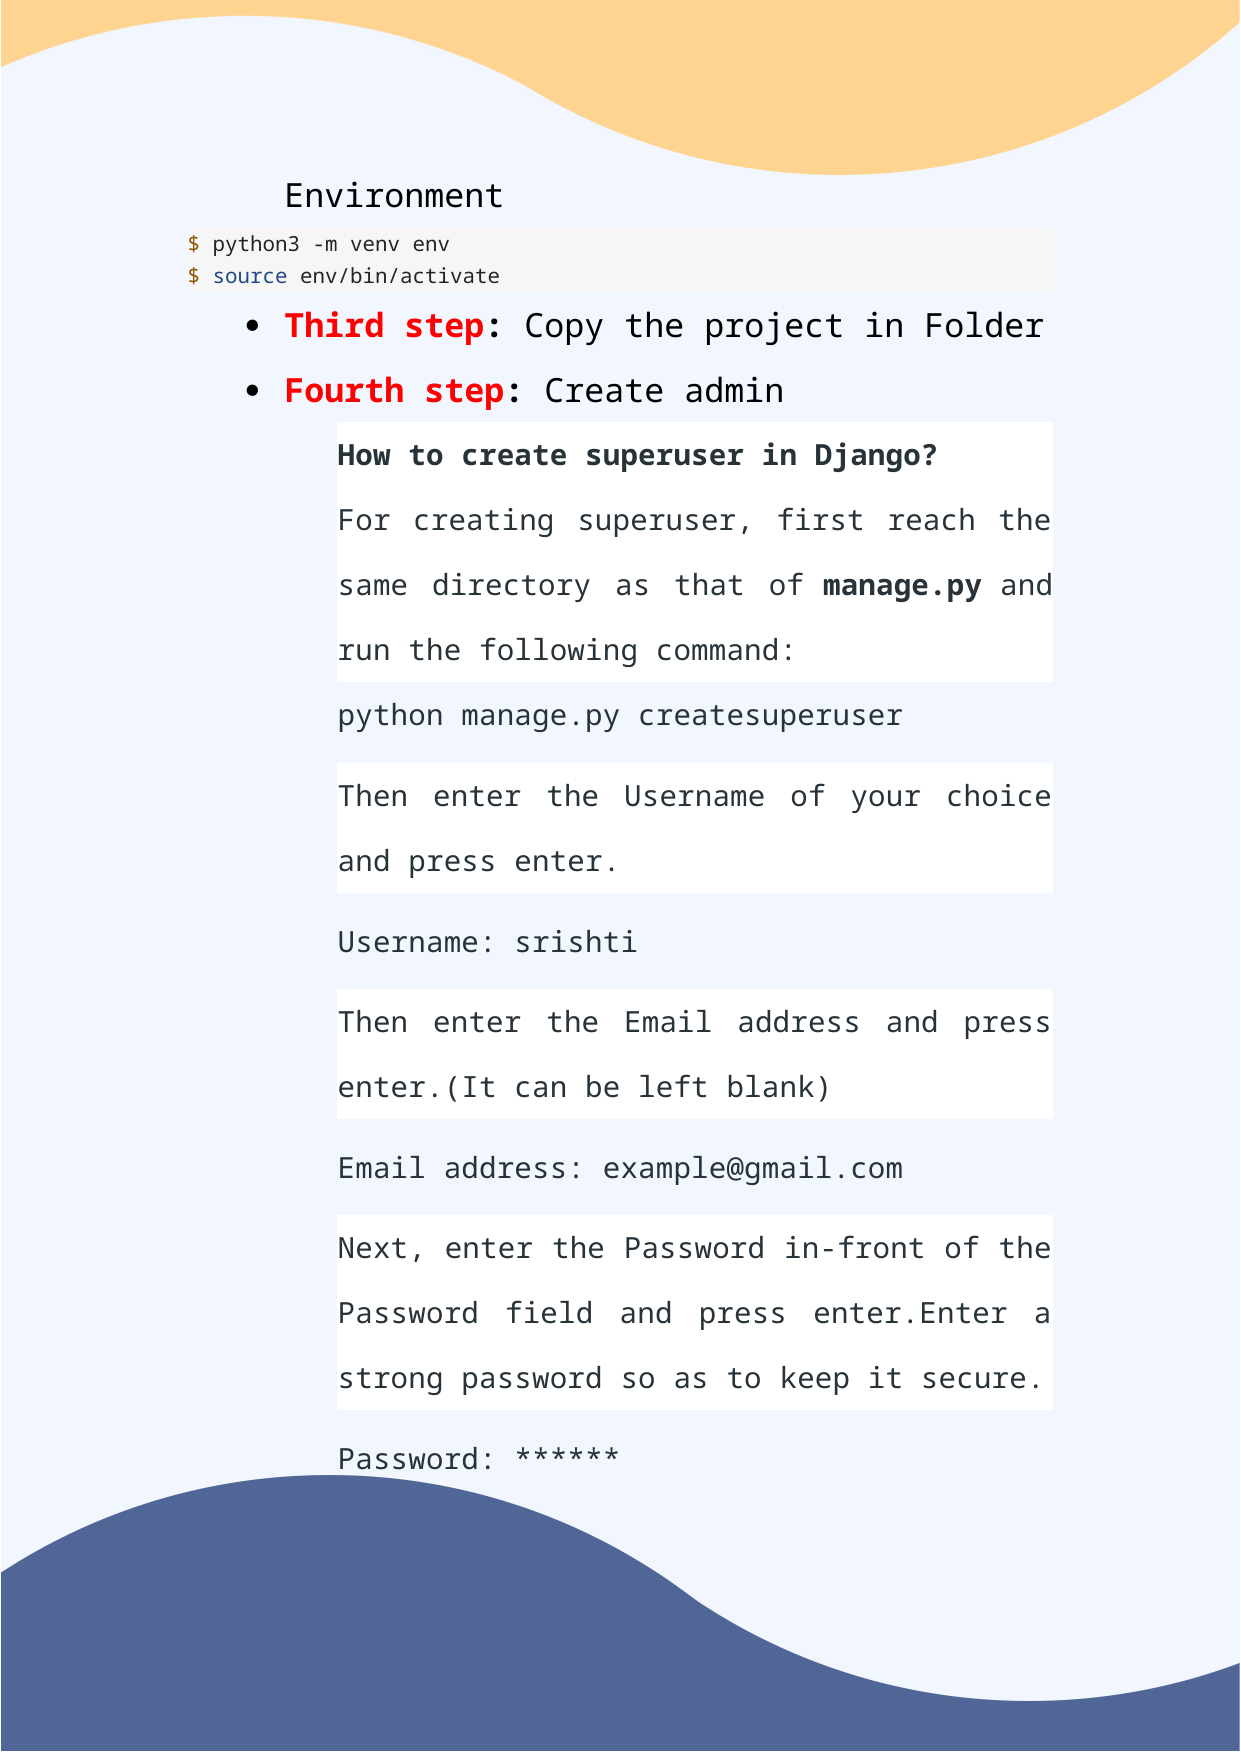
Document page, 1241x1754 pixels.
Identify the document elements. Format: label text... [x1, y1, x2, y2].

text Then enter the Email address and press enter.(It can be left blank) [337, 989, 1053, 1119]
list Third step: Copy the project in Folder [247, 292, 1053, 357]
text Then enter the Username of your choice and press enter. [337, 763, 1053, 893]
text $ python3 -m venv env [187, 227, 1053, 259]
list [247, 162, 1053, 227]
list Fourth step: Create admin [247, 357, 1053, 422]
text $ source env/bin/activate [187, 259, 1053, 292]
text Next, enter the Password in-front of the Password field and press enter.Enter a strong password so as to keep it secure. [337, 1215, 1053, 1410]
text How to create superuser in Django? [337, 422, 1053, 487]
text Username: srishti [337, 908, 1053, 973]
picture [1, 0, 1240, 1751]
text python manage.py createsuperuser [337, 682, 1053, 747]
text For creating superuser, first reach the same directory as that of manage.py and run the following command: [337, 487, 1053, 682]
text Password: ****** [337, 1426, 1053, 1491]
text Email address: example@gmail.com [337, 1134, 1053, 1199]
